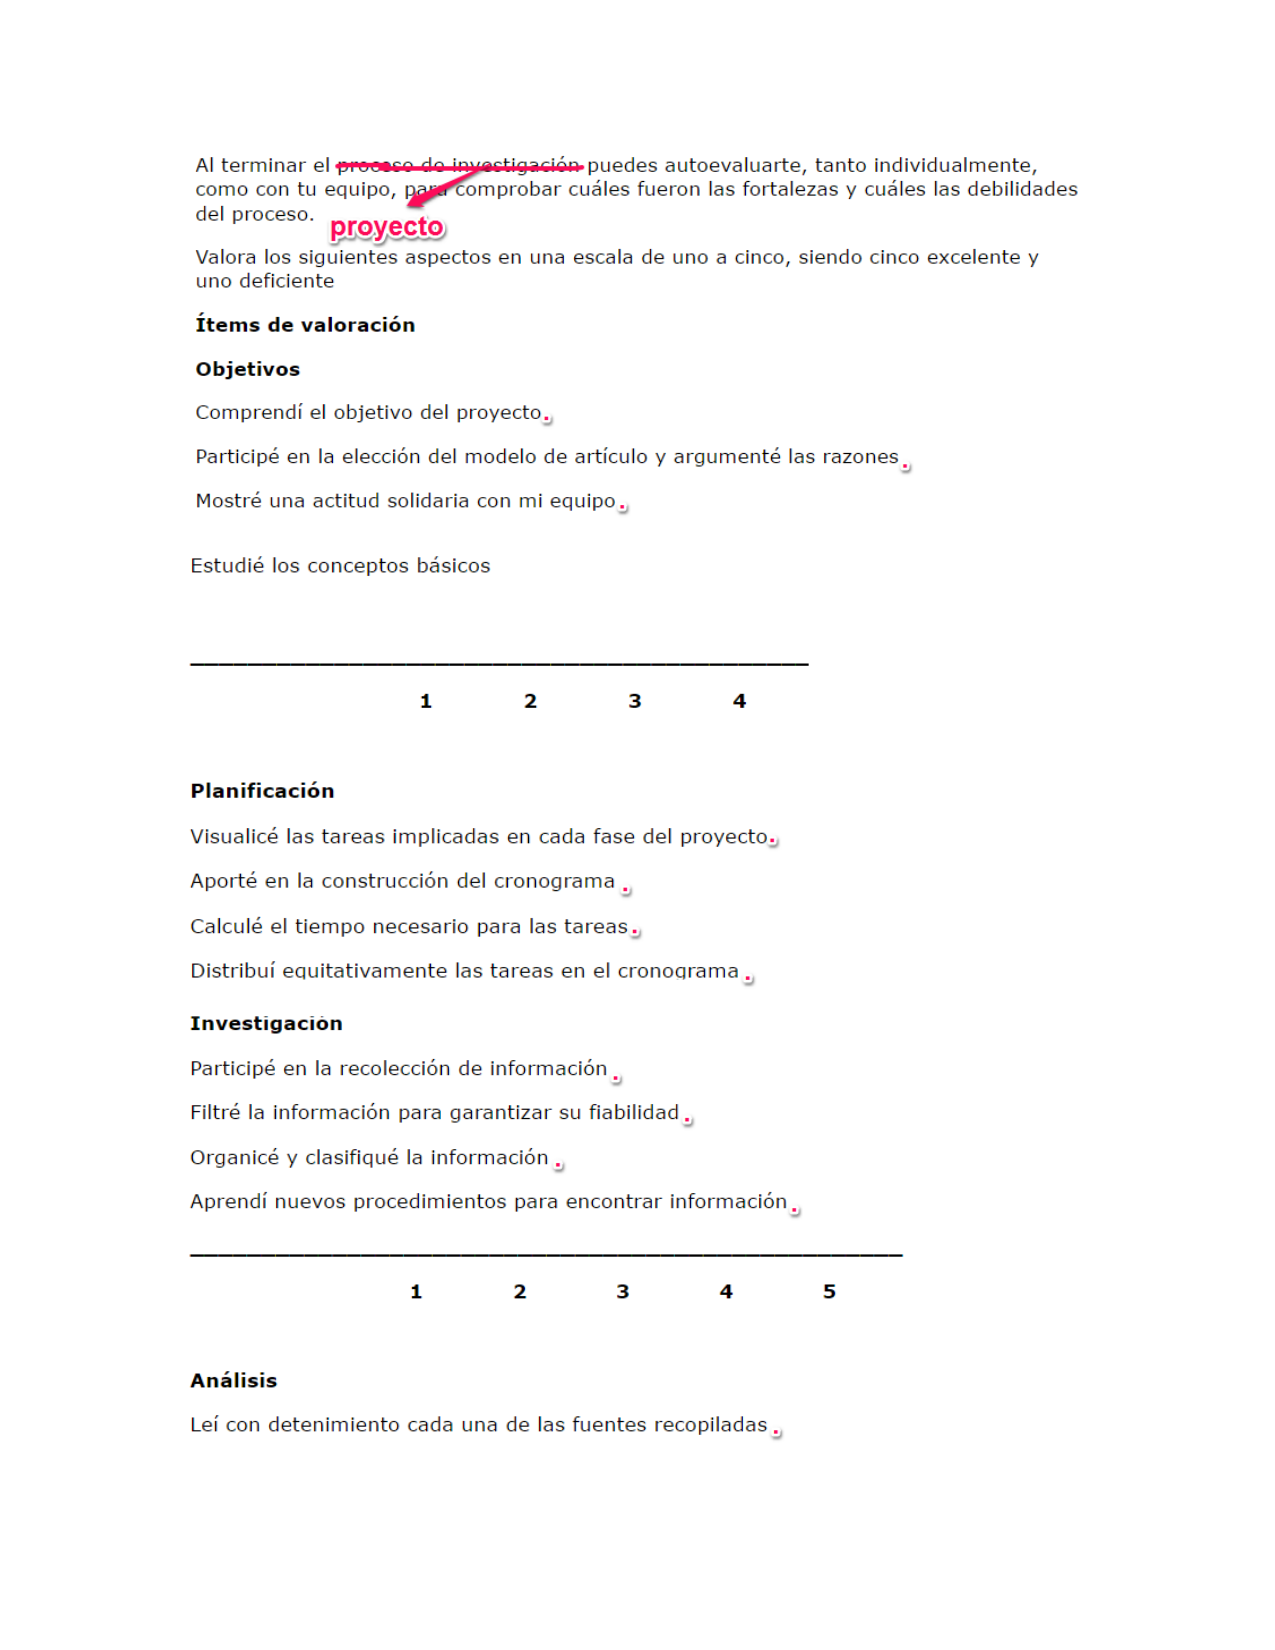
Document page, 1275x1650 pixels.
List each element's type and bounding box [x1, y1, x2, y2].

picture [177, 147, 1098, 521]
picture [177, 548, 909, 1443]
